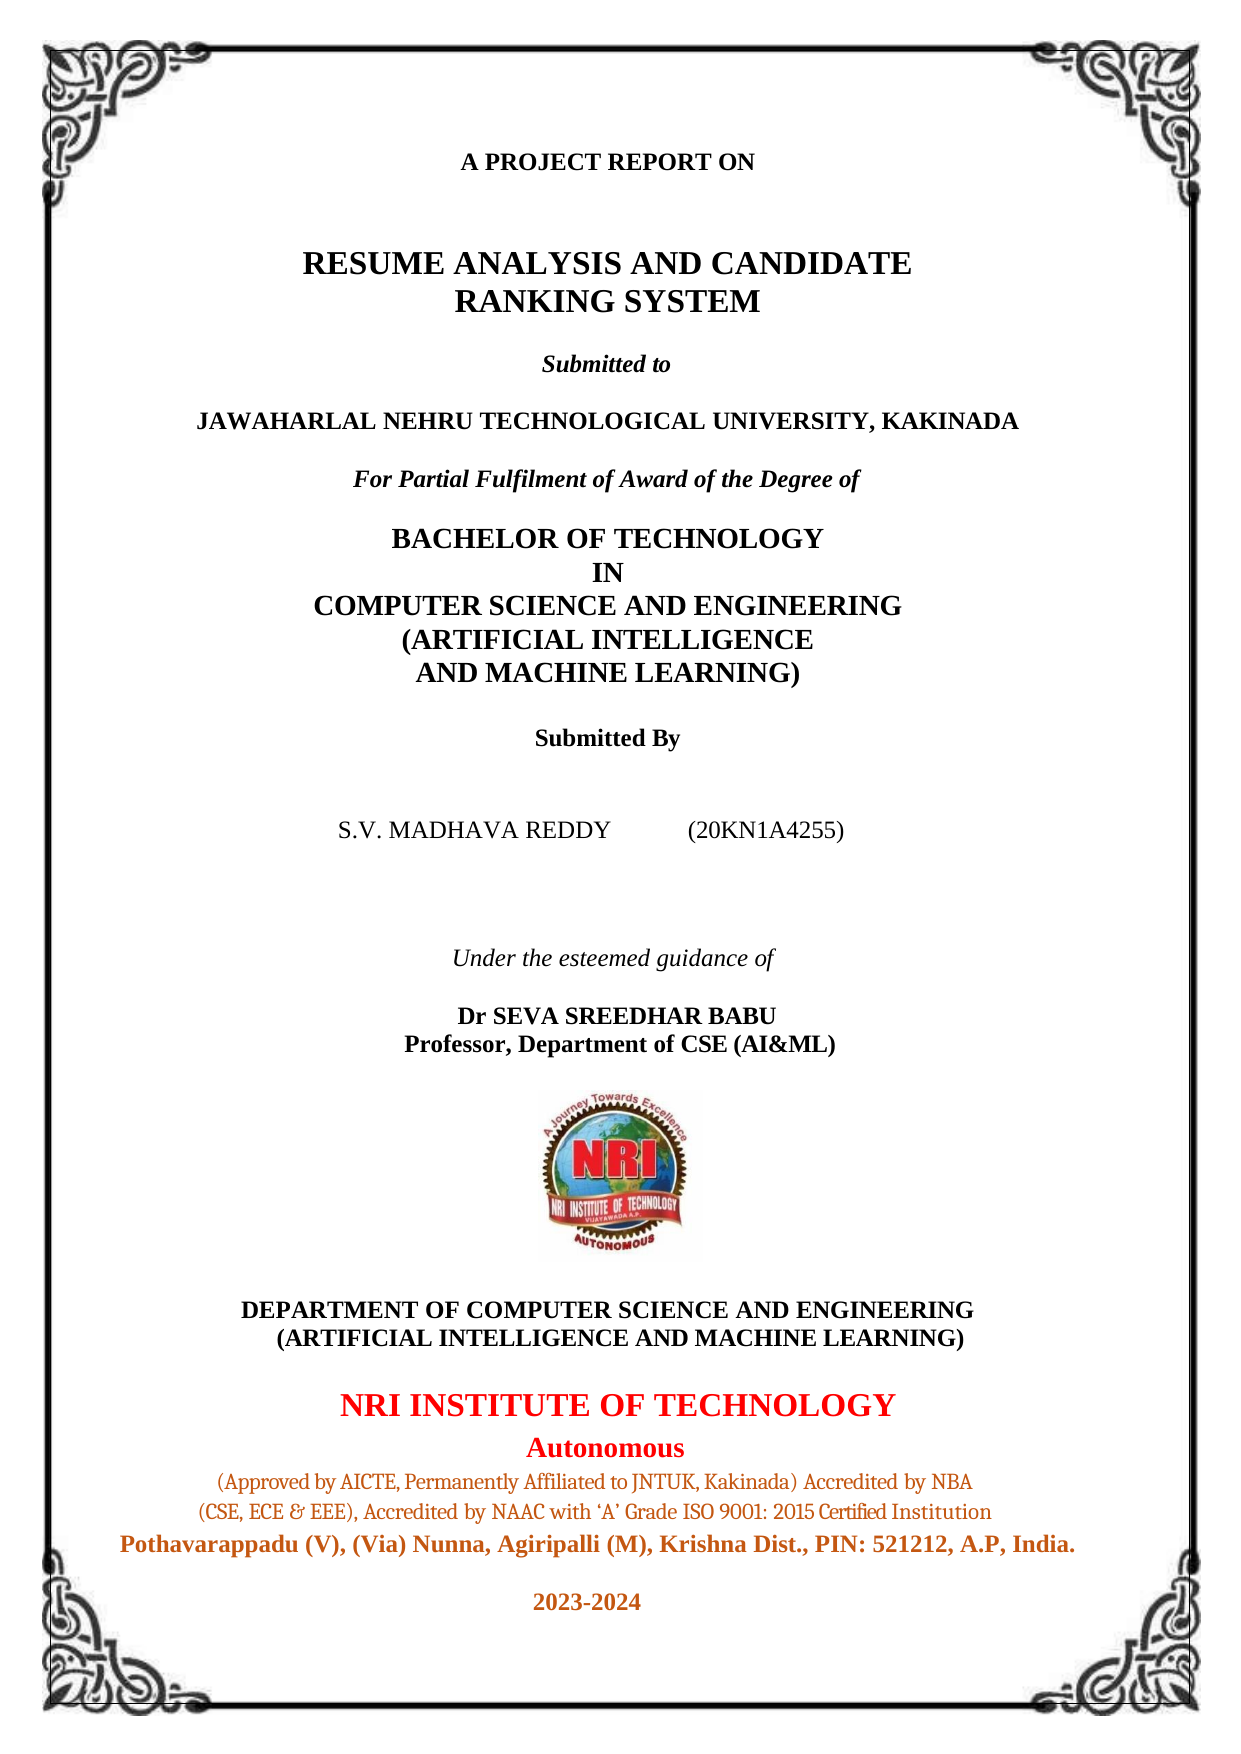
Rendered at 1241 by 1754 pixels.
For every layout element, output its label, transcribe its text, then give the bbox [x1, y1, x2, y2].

text Submitted to [264, 349, 951, 377]
text Professor, Department of CSE (AI&ML) [90, 1029, 1151, 1058]
subtitle IN [264, 555, 951, 588]
subtitle BACHELOR OF TECHNOLOGY [264, 521, 951, 555]
subtitle (Approved by AICTE, Permanently Affiliated to JNTUK, Kakinada) Accredited by NBA (CSE, ECE & EEE), Accredited by NAAC with ‘A’ Grade ISO 9001: 2015 Certified Institution [196, 1469, 993, 1525]
subtitle Dr SEVA SREEDHAR BABU [264, 1001, 951, 1029]
text 2023-2024 [90, 1587, 1003, 1615]
text For Partial Fulfilment of Award of the Degree of [264, 464, 951, 492]
subtitle NRI INSTITUTE OF TECHNOLOGY [315, 1385, 1098, 1424]
text RESUME ANALYSIS AND CANDIDATE RANKING SYSTEM [264, 243, 951, 320]
subtitle COMPUTER SCIENCE AND ENGINEERING [264, 588, 951, 622]
picture [42, 40, 1201, 1716]
text Submitted By [264, 723, 951, 751]
subtitle JAWAHARLAL NEHRU TECHNOLOGICAL UNIVERSITY, KAKINADA [90, 406, 1125, 435]
text A PROJECT REPORT ON [264, 147, 951, 176]
text Under the esteemed guidance of [264, 943, 951, 972]
text DEPARTMENT OF COMPUTER SCIENCE AND ENGINEERING [90, 1295, 1125, 1323]
text S.V. MADHAVA REDDY (20KN1A4255) [338, 815, 994, 844]
text (ARTIFICIAL INTELLIGENCE AND MACHINE LEARNING) [90, 1323, 1125, 1352]
text Autonomous [186, 1430, 1003, 1464]
subtitle AND MACHINE LEARNING) [264, 656, 951, 689]
subtitle (ARTIFICIAL INTELLIGENCE [264, 622, 951, 656]
text Pothavarappadu (V), (Via) Nunna, Agiripalli (M), Krishna Dist., PIN: 521212, A.P, India. [105, 1529, 1090, 1558]
